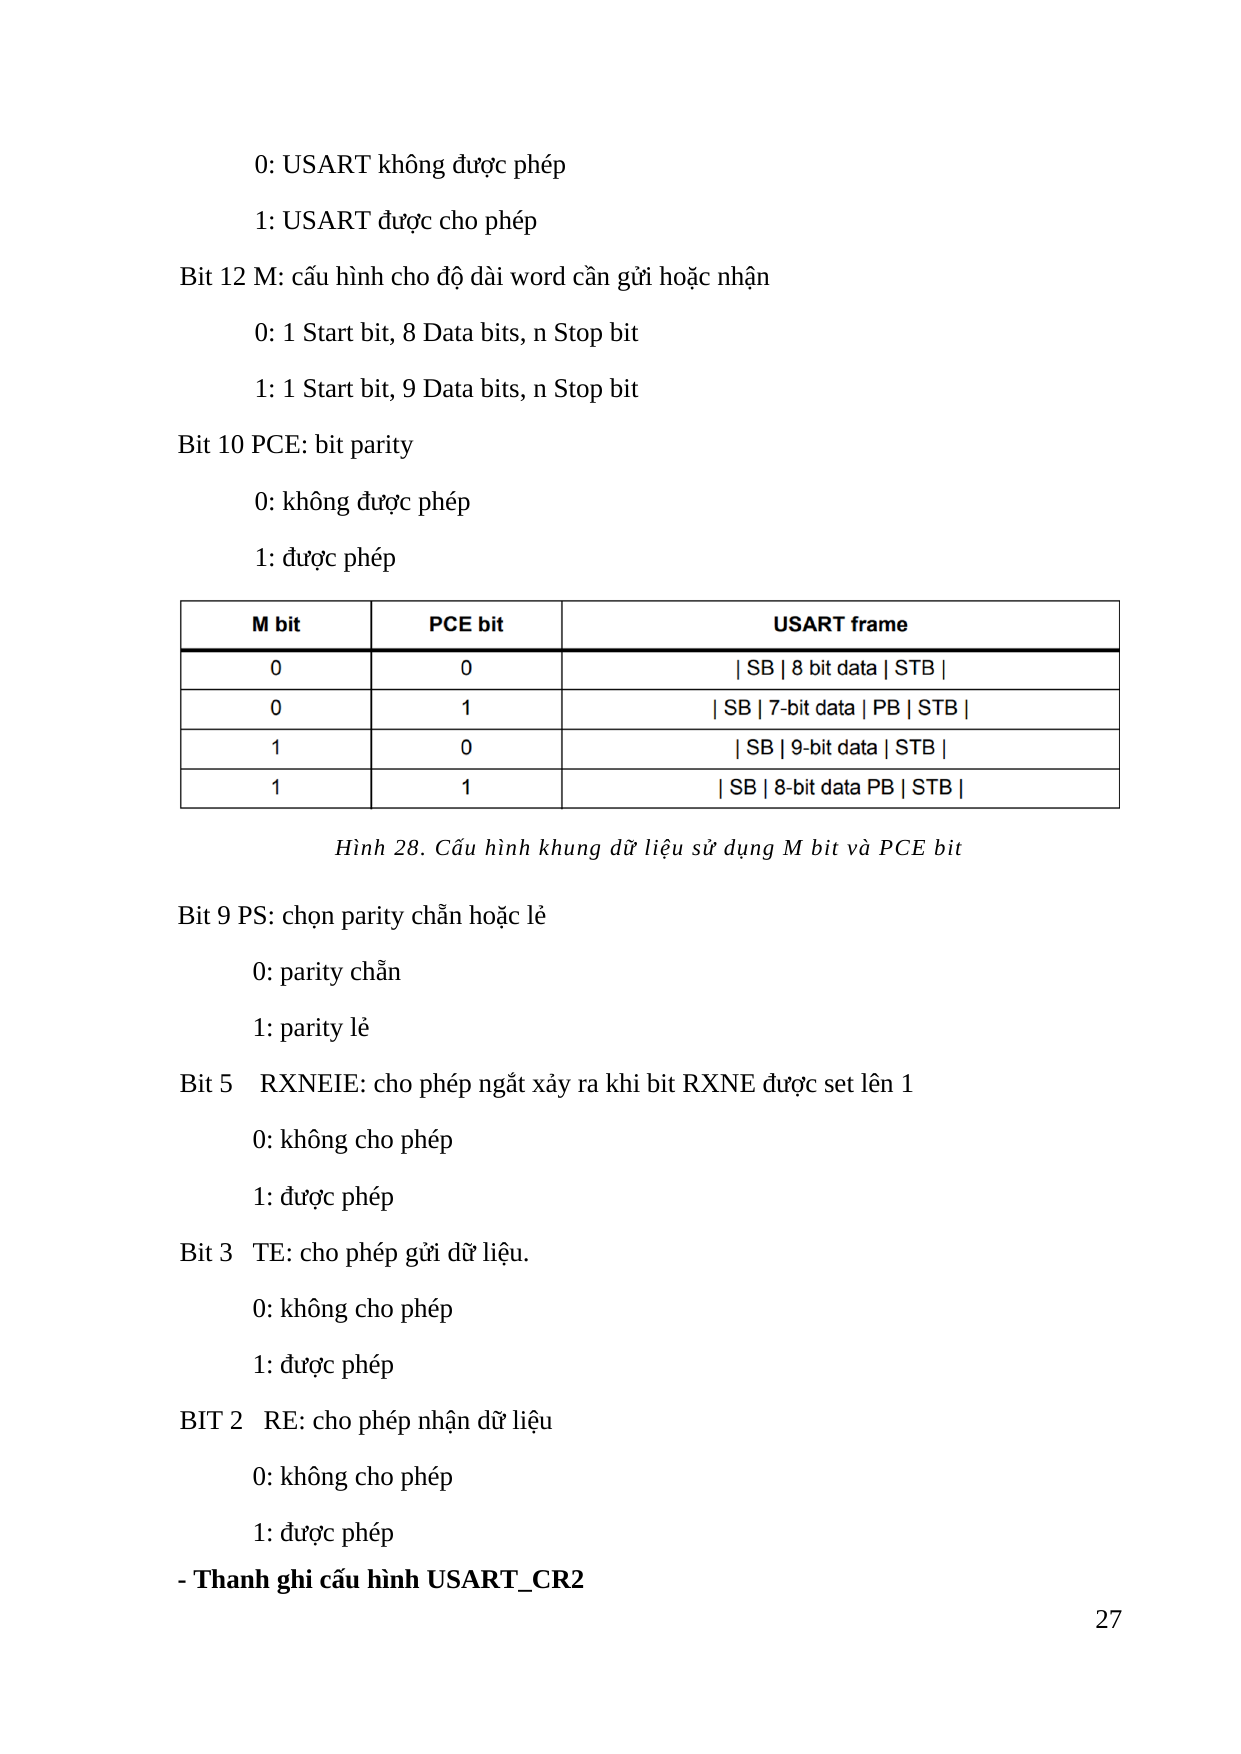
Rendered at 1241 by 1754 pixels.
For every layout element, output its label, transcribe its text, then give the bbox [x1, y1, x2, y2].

text 0: không cho phép [177, 1123, 1122, 1154]
text Bit 3 TE: cho phép gửi dữ liệu. [177, 1236, 1122, 1267]
text 1: được phép [177, 1516, 1122, 1548]
picture [179, 596, 1120, 810]
text 0: parity chẵn [177, 955, 1122, 986]
text 1: được phép [252, 541, 1122, 572]
text 0: không được phép [252, 484, 1122, 516]
text 0: 1 Start bit, 8 Data bits, n Stop bit [252, 316, 1122, 347]
subtitle Hình 28. Cấu hình khung dữ liệu sử dụng M bit và PCE bit [177, 834, 1122, 861]
text 0: không cho phép [177, 1460, 1122, 1491]
text Bit 12 M: cấu hình cho độ dài word cần gửi hoặc nhận [177, 260, 1122, 291]
text BIT 2 RE: cho phép nhận dữ liệu [177, 1404, 1122, 1435]
text 1: 1 Start bit, 9 Data bits, n Stop bit [252, 372, 1122, 403]
text 1: được phép [177, 1348, 1122, 1379]
text 1: được phép [177, 1179, 1122, 1211]
text Bit 10 PCE: bit parity [177, 428, 1122, 459]
text - Thanh ghi cấu hình USART_CR2 [177, 1563, 1122, 1594]
text 1: USART được cho phép [252, 204, 1122, 235]
text Bit 9 PS: chọn parity chẵn hoặc lẻ [177, 899, 1122, 930]
text 1: parity lẻ [177, 1011, 1122, 1042]
text 0: USART không được phép [252, 148, 1122, 179]
text Bit 5 RXNEIE: cho phép ngắt xảy ra khi bit RXNE được set lên 1 [177, 1067, 1122, 1098]
text 0: không cho phép [177, 1292, 1122, 1323]
